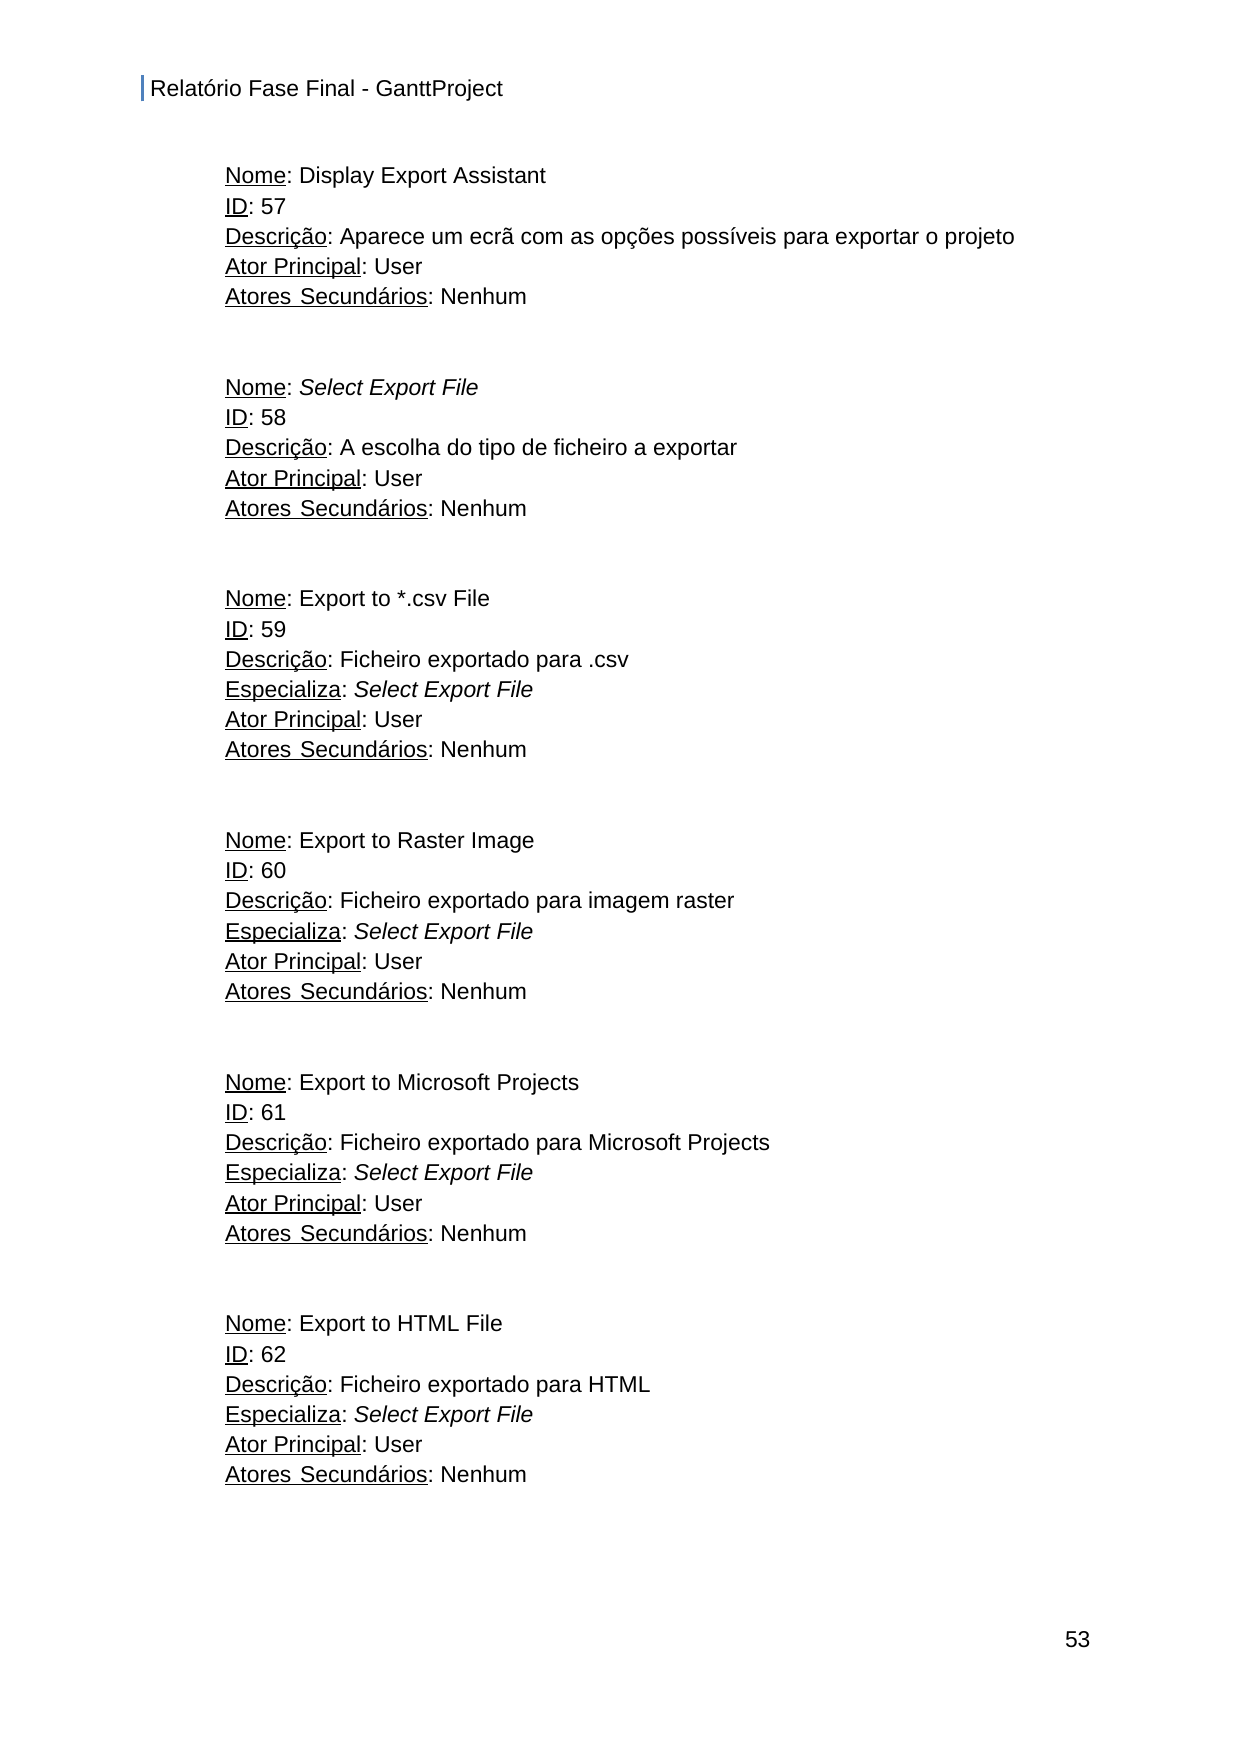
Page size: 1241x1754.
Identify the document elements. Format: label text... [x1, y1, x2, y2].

text Atores Secundários: Nenhum [225, 978, 1090, 1004]
text Descrição: Ficheiro exportado para Microsoft Projects [225, 1129, 1090, 1156]
text Atores Secundários: Nenhum [225, 283, 1090, 310]
text Ator Principal: User [225, 464, 1090, 491]
text Descrição: Aparece um ecrã com as opções possíveis para exportar o projeto [225, 223, 1090, 249]
text Nome: Select Export File [225, 374, 1090, 400]
text Nome: Export to *.csv File [225, 585, 1090, 612]
text Especializa: Select Export File [225, 1159, 1090, 1186]
text Descrição: A escolha do tipo de ficheiro a exportar [225, 434, 1090, 461]
text Ator Principal: User [225, 1189, 1090, 1216]
text Atores Secundários: Nenhum [225, 1220, 1090, 1246]
text ID: 58 [225, 404, 1090, 431]
text ID: 59 [225, 616, 1090, 642]
text Ator Principal: User [225, 1431, 1090, 1458]
text Especializa: Select Export File [225, 1401, 1090, 1427]
text ID: 60 [225, 857, 1090, 884]
text Descrição: Ficheiro exportado para imagem raster [225, 887, 1090, 914]
text Atores Secundários: Nenhum [225, 495, 1090, 521]
text Nome: Export to HTML File [225, 1310, 1090, 1337]
text Ator Principal: User [225, 948, 1090, 974]
text Especializa: Select Export File [225, 918, 1090, 944]
text Descrição: Ficheiro exportado para .csv [225, 646, 1090, 672]
text Nome: Export to Microsoft Projects [225, 1069, 1090, 1095]
text ID: 61 [225, 1099, 1090, 1125]
text Nome: Display Export Assistant [225, 162, 1090, 189]
text Atores Secundários: Nenhum [225, 1461, 1090, 1488]
text Especializa: Select Export File [225, 676, 1090, 702]
text ID: 62 [225, 1341, 1090, 1367]
text Ator Principal: User [225, 253, 1090, 279]
text ID: 57 [225, 193, 1090, 219]
text Descrição: Ficheiro exportado para HTML [225, 1371, 1090, 1397]
text Atores Secundários: Nenhum [225, 736, 1090, 763]
text Ator Principal: User [225, 706, 1090, 733]
text Nome: Export to Raster Image [225, 827, 1090, 853]
